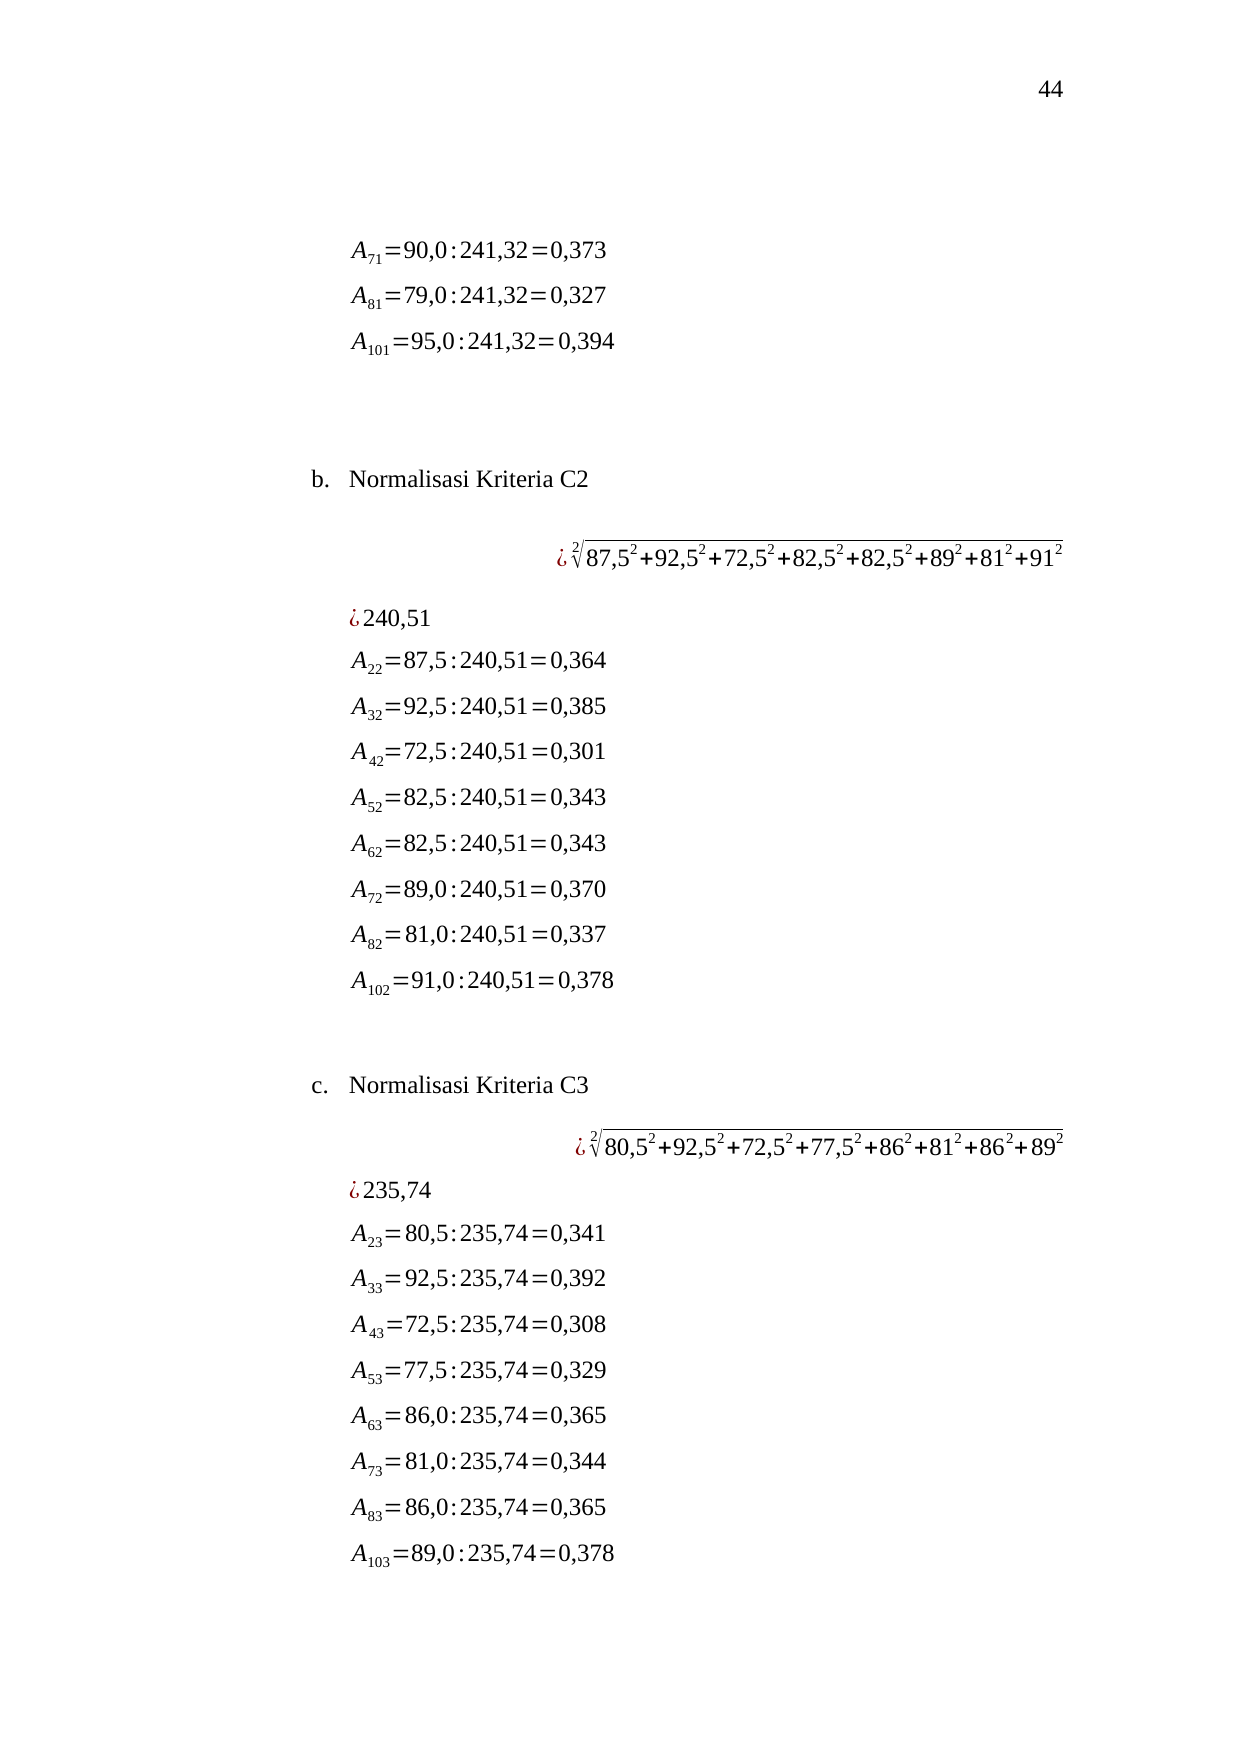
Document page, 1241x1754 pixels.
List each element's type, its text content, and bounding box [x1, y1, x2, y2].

list Normalisasi Kriteria C3 [311, 1070, 1063, 1099]
list Normalisasi Kriteria C2 [311, 464, 1063, 493]
